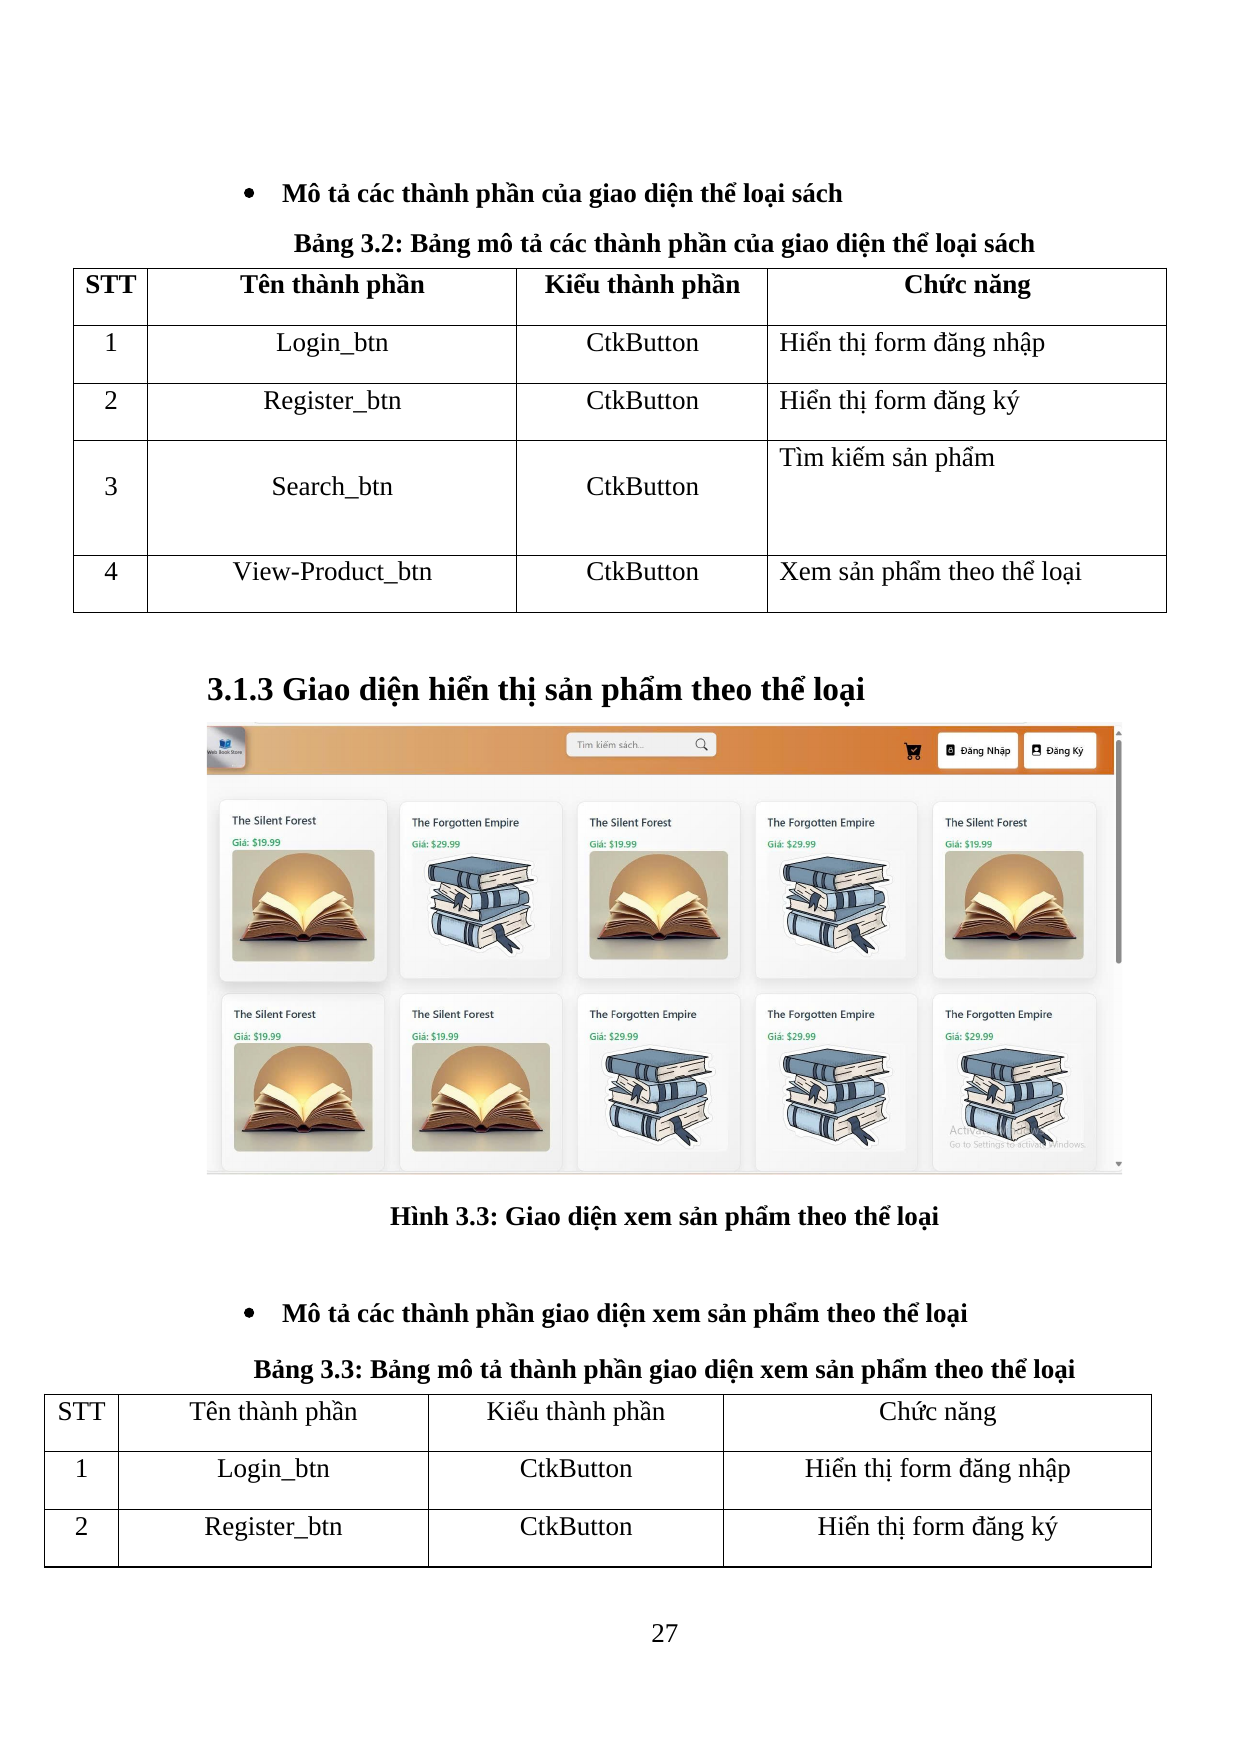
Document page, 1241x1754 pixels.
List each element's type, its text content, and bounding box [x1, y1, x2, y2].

table_header Tên thành phần [119, 1395, 428, 1451]
subtitle Bảng 3.2: Bảng mô tả các thành phần của giao diện thể loại sách [207, 228, 1122, 259]
table_cell CtkButton [517, 441, 767, 554]
table_header Kiểu thành phần [429, 1395, 723, 1451]
table_cell CtkButton [517, 556, 767, 612]
table_cell Register_btn [148, 384, 516, 440]
picture [206, 722, 1123, 1175]
table_cell Hiển thị form đăng ký [724, 1510, 1151, 1566]
list Mô tả các thành phần giao diện xem sản phẩm theo thể loại [244, 1297, 1122, 1328]
subtitle 3.1.3 Giao diện hiển thị sản phẩm theo thể loại [207, 670, 1122, 708]
table_cell Xem sản phẩm theo thể loại [768, 556, 1166, 612]
table_cell CtkButton [517, 384, 767, 440]
table_header Tên thành phần [148, 269, 516, 325]
table_cell Hiển thị form đăng nhập [768, 326, 1166, 383]
table_cell Register_btn [119, 1510, 428, 1566]
table_cell Login_btn [119, 1452, 428, 1509]
table_cell 3 [74, 441, 147, 554]
table_cell 1 [74, 326, 147, 383]
table_header Chức năng [724, 1395, 1151, 1451]
table_cell 4 [74, 556, 147, 612]
table_header Chức năng [768, 269, 1166, 325]
table_cell CtkButton [429, 1452, 723, 1509]
subtitle Hình 3.3: Giao diện xem sản phẩm theo thể loại [207, 1200, 1122, 1232]
table_header STT [45, 1395, 118, 1451]
table_cell View-Product_btn [148, 556, 516, 612]
table_cell Hiển thị form đăng nhập [724, 1452, 1151, 1509]
table_cell CtkButton [429, 1510, 723, 1566]
table_cell Hiển thị form đăng ký [768, 384, 1166, 440]
table_header Kiểu thành phần [517, 269, 767, 325]
table_cell Search_btn [148, 441, 516, 554]
table_cell 2 [45, 1510, 118, 1566]
table_cell Tìm kiếm sản phẩm [768, 441, 1166, 554]
table_cell CtkButton [517, 326, 767, 383]
table_cell Login_btn [148, 326, 516, 383]
table_header STT [74, 269, 147, 325]
table_cell 1 [45, 1452, 118, 1509]
subtitle Bảng 3.3: Bảng mô tả thành phần giao diện xem sản phẩm theo thể loại [207, 1354, 1122, 1385]
table_cell 2 [74, 384, 147, 440]
list Mô tả các thành phần của giao diện thể loại sách [244, 177, 1122, 208]
